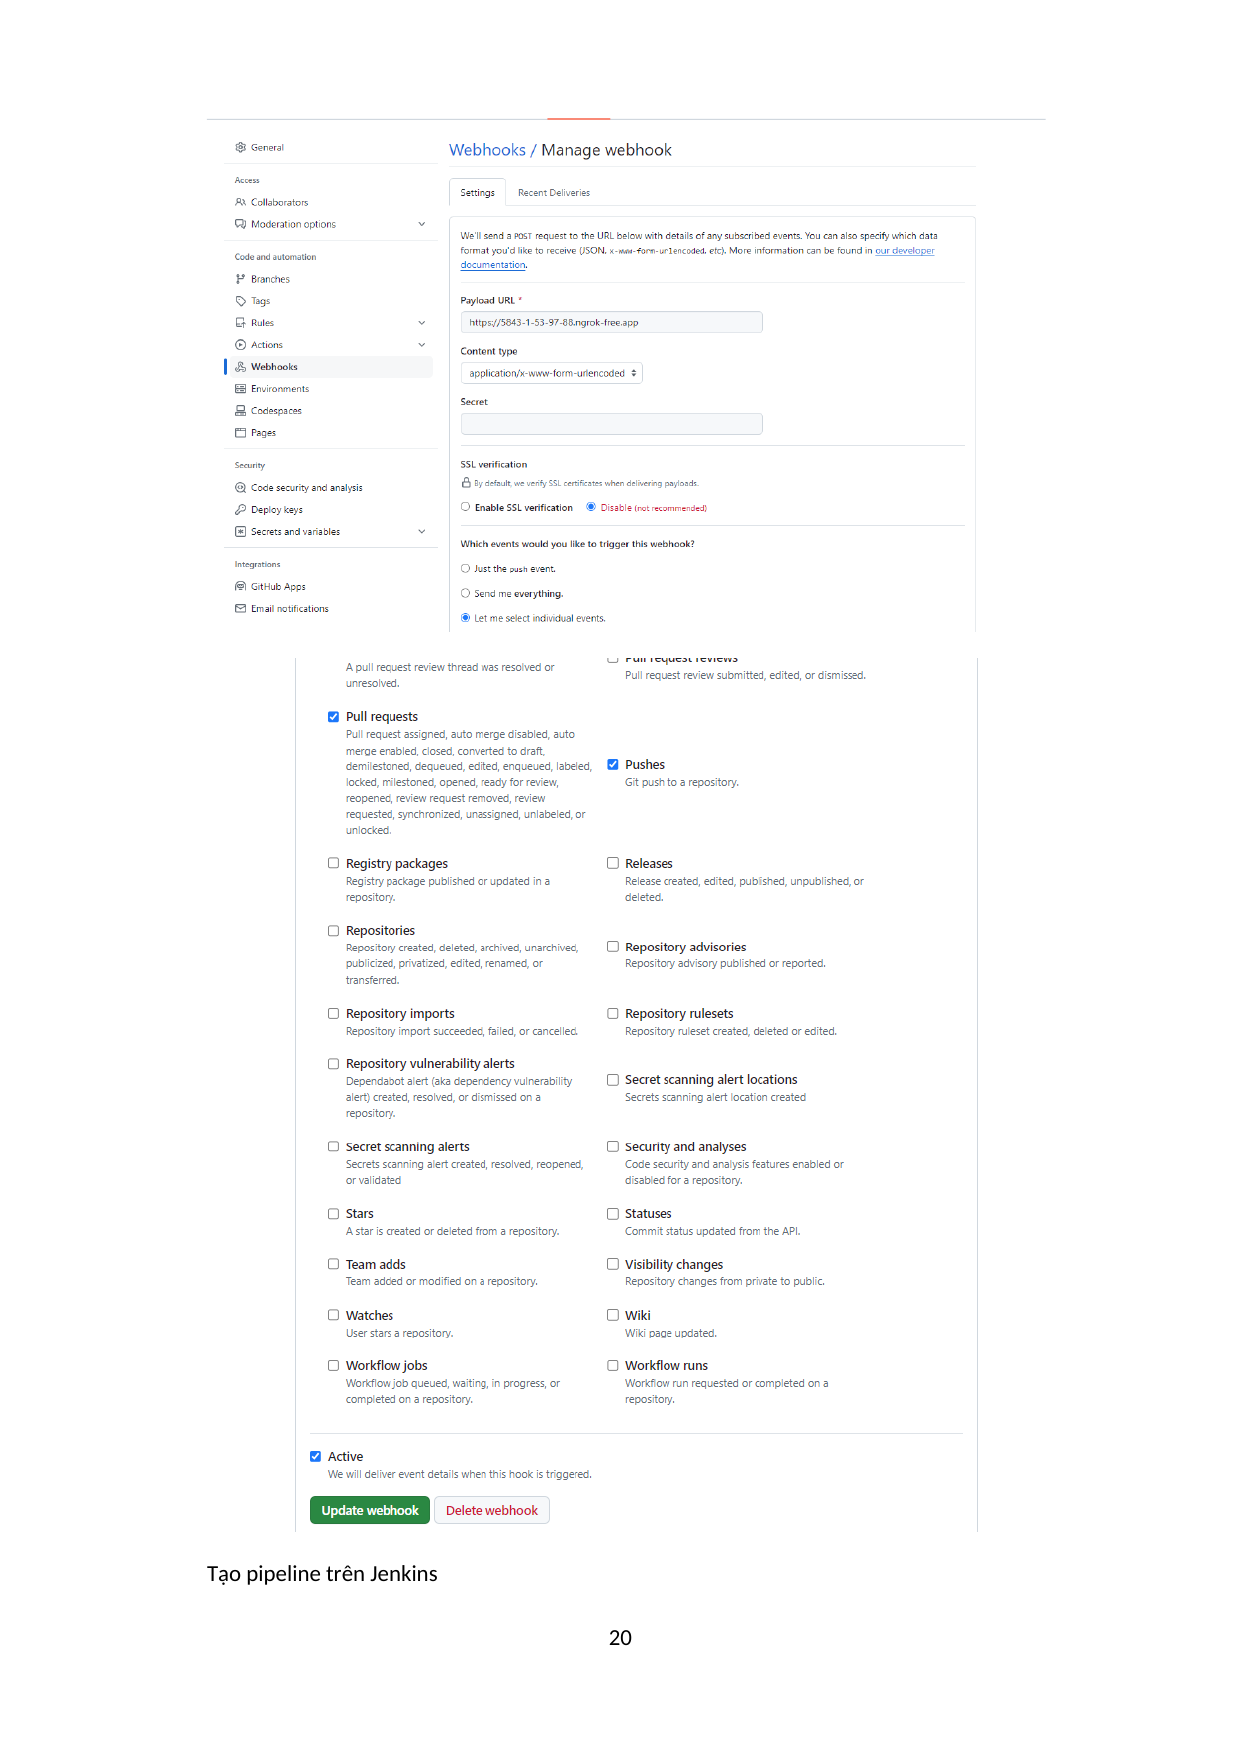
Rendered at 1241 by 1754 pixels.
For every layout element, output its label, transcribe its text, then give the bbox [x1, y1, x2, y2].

list Tạo pipeline trên Jenkins [207, 1559, 1122, 1587]
picture [206, 658, 1037, 1532]
picture [206, 118, 1046, 632]
